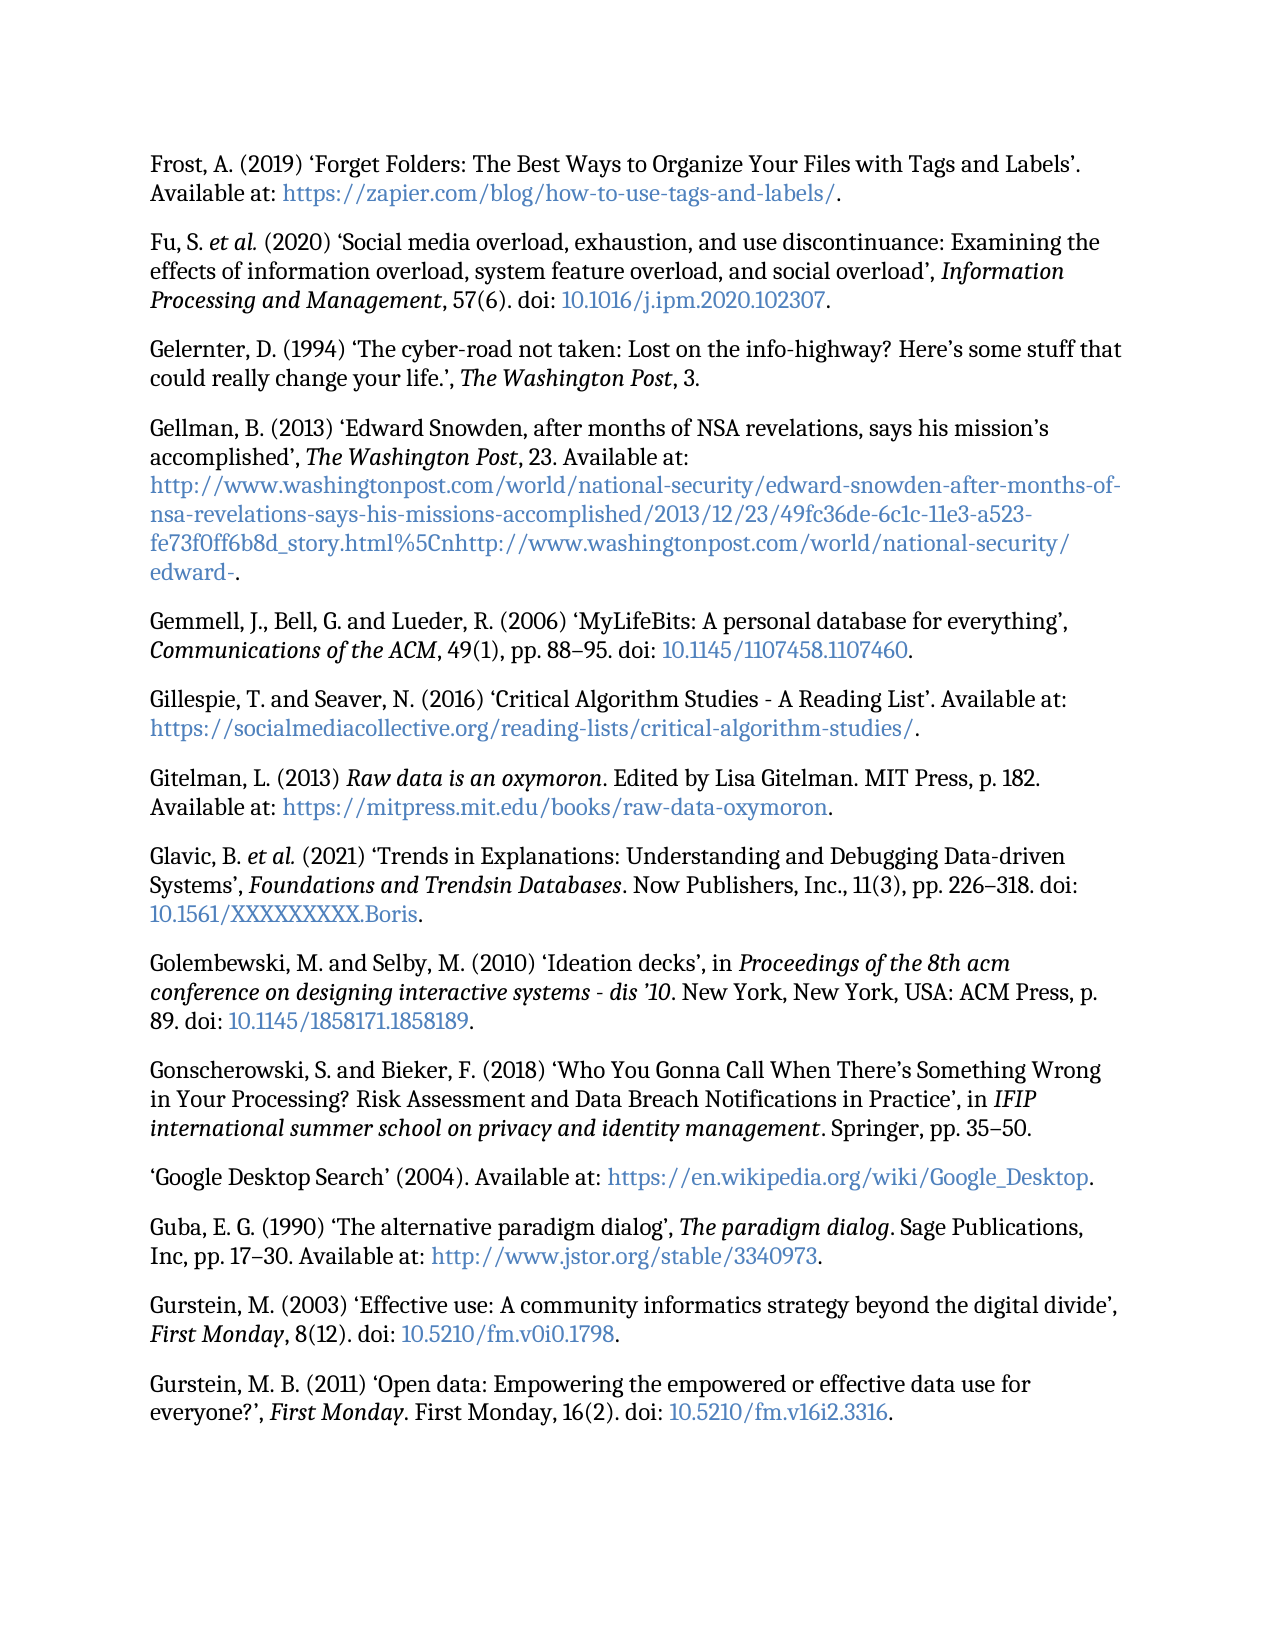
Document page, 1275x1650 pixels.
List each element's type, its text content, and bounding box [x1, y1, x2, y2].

text Gitelman, L. (2013) Raw data is an oxymoron. Edited by Lisa Gitelman. MIT Press, p. 182. Available at: https://mitpress.mit.edu/books/raw-data-oxymoron. [150, 764, 1125, 821]
text Gonscherowski, S. and Bieker, F. (2018) ‘Who You Gonna Call When There’s Something Wrong in Your Processing? Risk Assessment and Data Breach Notifications in Practice’, in IFIP international summer school on privacy and identity management. Springer, pp. 35–50. [150, 1056, 1125, 1142]
text Gurstein, M. B. (2011) ‘Open data: Empowering the empowered or effective data use for everyone?’, First Monday. First Monday, 16(2). doi: 10.5210/fm.v16i2.3316. [150, 1369, 1125, 1427]
text Golembewski, M. and Selby, M. (2010) ‘Ideation decks’, in Proceedings of the 8th acm conference on designing interactive systems - dis ’10. New York, New York, USA: ACM Press, p. 89. doi: 10.1145/1858171.1858189. [150, 949, 1125, 1035]
text Gurstein, M. (2003) ‘Effective use: A community informatics strategy beyond the digital divide’, First Monday, 8(12). doi: 10.5210/fm.v0i0.1798. [150, 1291, 1125, 1349]
text Guba, E. G. (1990) ‘The alternative paradigm dialog’, The paradigm dialog. Sage Publications, Inc, pp. 17–30. Available at: http://www.jstor.org/stable/3340973. [150, 1213, 1125, 1270]
text ‘Google Desktop Search’ (2004). Available at: https://en.wikipedia.org/wiki/Google_Desktop. [150, 1163, 1125, 1192]
text Gillespie, T. and Seaver, N. (2016) ‘Critical Algorithm Studies - A Reading List’. Available at: https://socialmediacollective.org/reading-lists/critical-algorithm-studies/. [150, 685, 1125, 743]
text Gemmell, J., Bell, G. and Lueder, R. (2006) ‘MyLifeBits: A personal database for everything’, Communications of the ACM, 49(1), pp. 88–95. doi: 10.1145/1107458.1107460. [150, 607, 1125, 664]
text Frost, A. (2019) ‘Forget Folders: The Best Ways to Organize Your Files with Tags and Labels’. Available at: https://zapier.com/blog/how-to-use-tags-and-labels/. [150, 150, 1125, 207]
text Gelernter, D. (1994) ‘The cyber-road not taken: Lost on the info-highway? Here’s some stuff that could really change your life.’, The Washington Post, 3. [150, 335, 1125, 393]
text Gellman, B. (2013) ‘Edward Snowden, after months of NSA revelations, says his mission’s accomplished’, The Washington Post, 23. Available at: http://www.washingtonpost.com/world/national-security/edward-snowden-after-months-of-nsa-revelations-says-his-missions-accomplished/2013/12/23/49fc36de-6c1c-11e3-a523-fe73f0ff6b8d_story.html%5Cnhttp://www.washingtonpost.com/world/national-security/edward-. [150, 414, 1125, 586]
text Glavic, B. et al. (2021) ‘Trends in Explanations: Understanding and Debugging Data-driven Systems’, Foundations and Trendsin Databases. Now Publishers, Inc., 11(3), pp. 226–318. doi: 10.1561/XXXXXXXXX.Boris. [150, 842, 1125, 928]
text Fu, S. et al. (2020) ‘Social media overload, exhaustion, and use discontinuance: Examining the effects of information overload, system feature overload, and social overload’, Information Processing and Management, 57(6). doi: 10.1016/j.ipm.2020.102307. [150, 228, 1125, 314]
